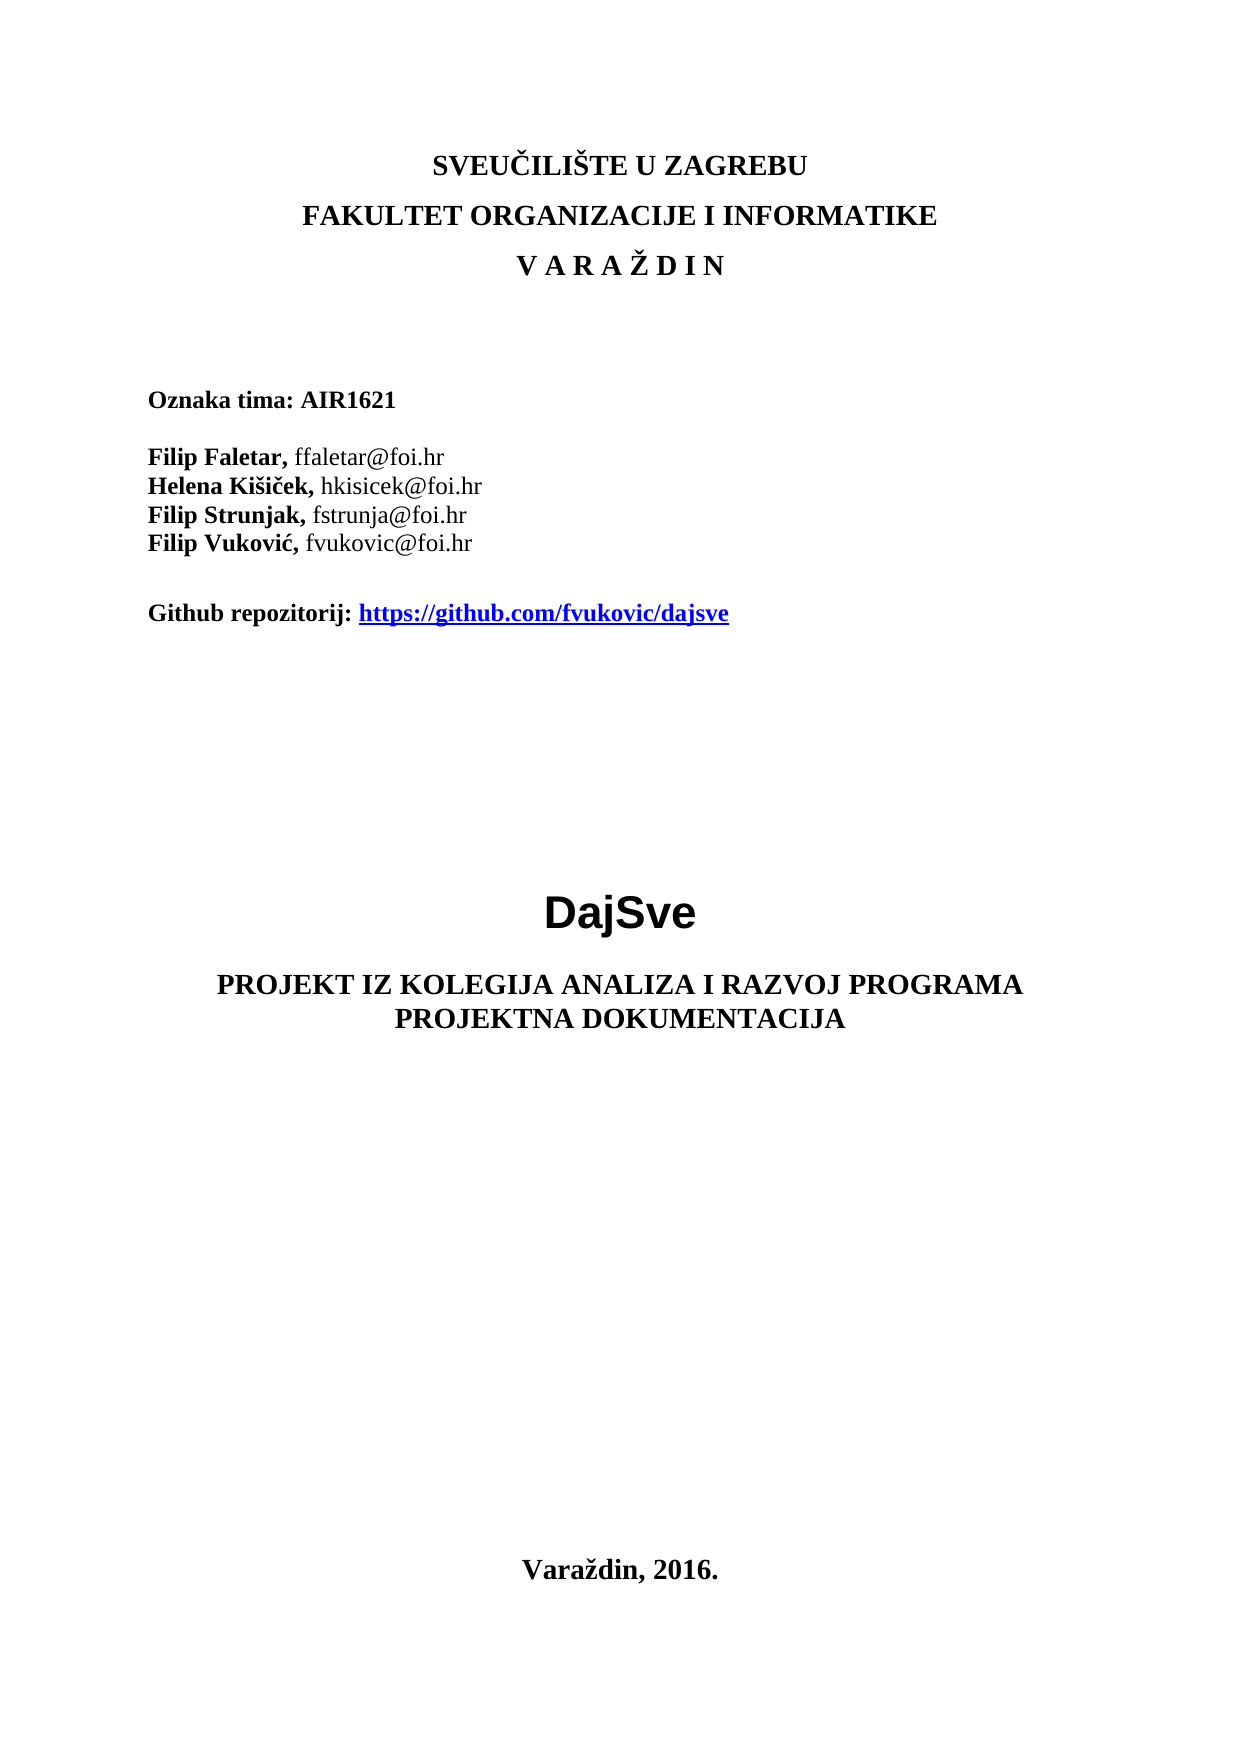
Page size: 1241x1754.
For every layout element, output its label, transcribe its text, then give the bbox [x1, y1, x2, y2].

text projekt iz kolegija analiza i razvoj programa [148, 967, 1093, 1001]
text projektna dokumentacija [148, 1001, 1093, 1034]
text Filip Strunjak, fstrunja@foi.hr [148, 500, 1093, 528]
text Helena Kišiček, hkisicek@foi.hr [148, 471, 1093, 500]
text Filip Faletar, ffaletar@foi.hr [148, 442, 1093, 471]
text SVEUČILIŠTE U ZAGREBU [148, 148, 1093, 181]
text Filip Vuković, fvukovic@foi.hr [148, 528, 1093, 557]
text FAKULTET ORGANIZACIJE I INFORMATIKE [148, 198, 1093, 231]
text Varaždin, 2016. [148, 1552, 1093, 1586]
text V A R A Ž D I N [148, 248, 1093, 282]
text Oznaka tima: AIR1621 [148, 385, 1093, 413]
text DajSve [148, 886, 1093, 939]
text Github repozitorij: https://github.com/fvukovic/dajsve [148, 598, 1093, 627]
